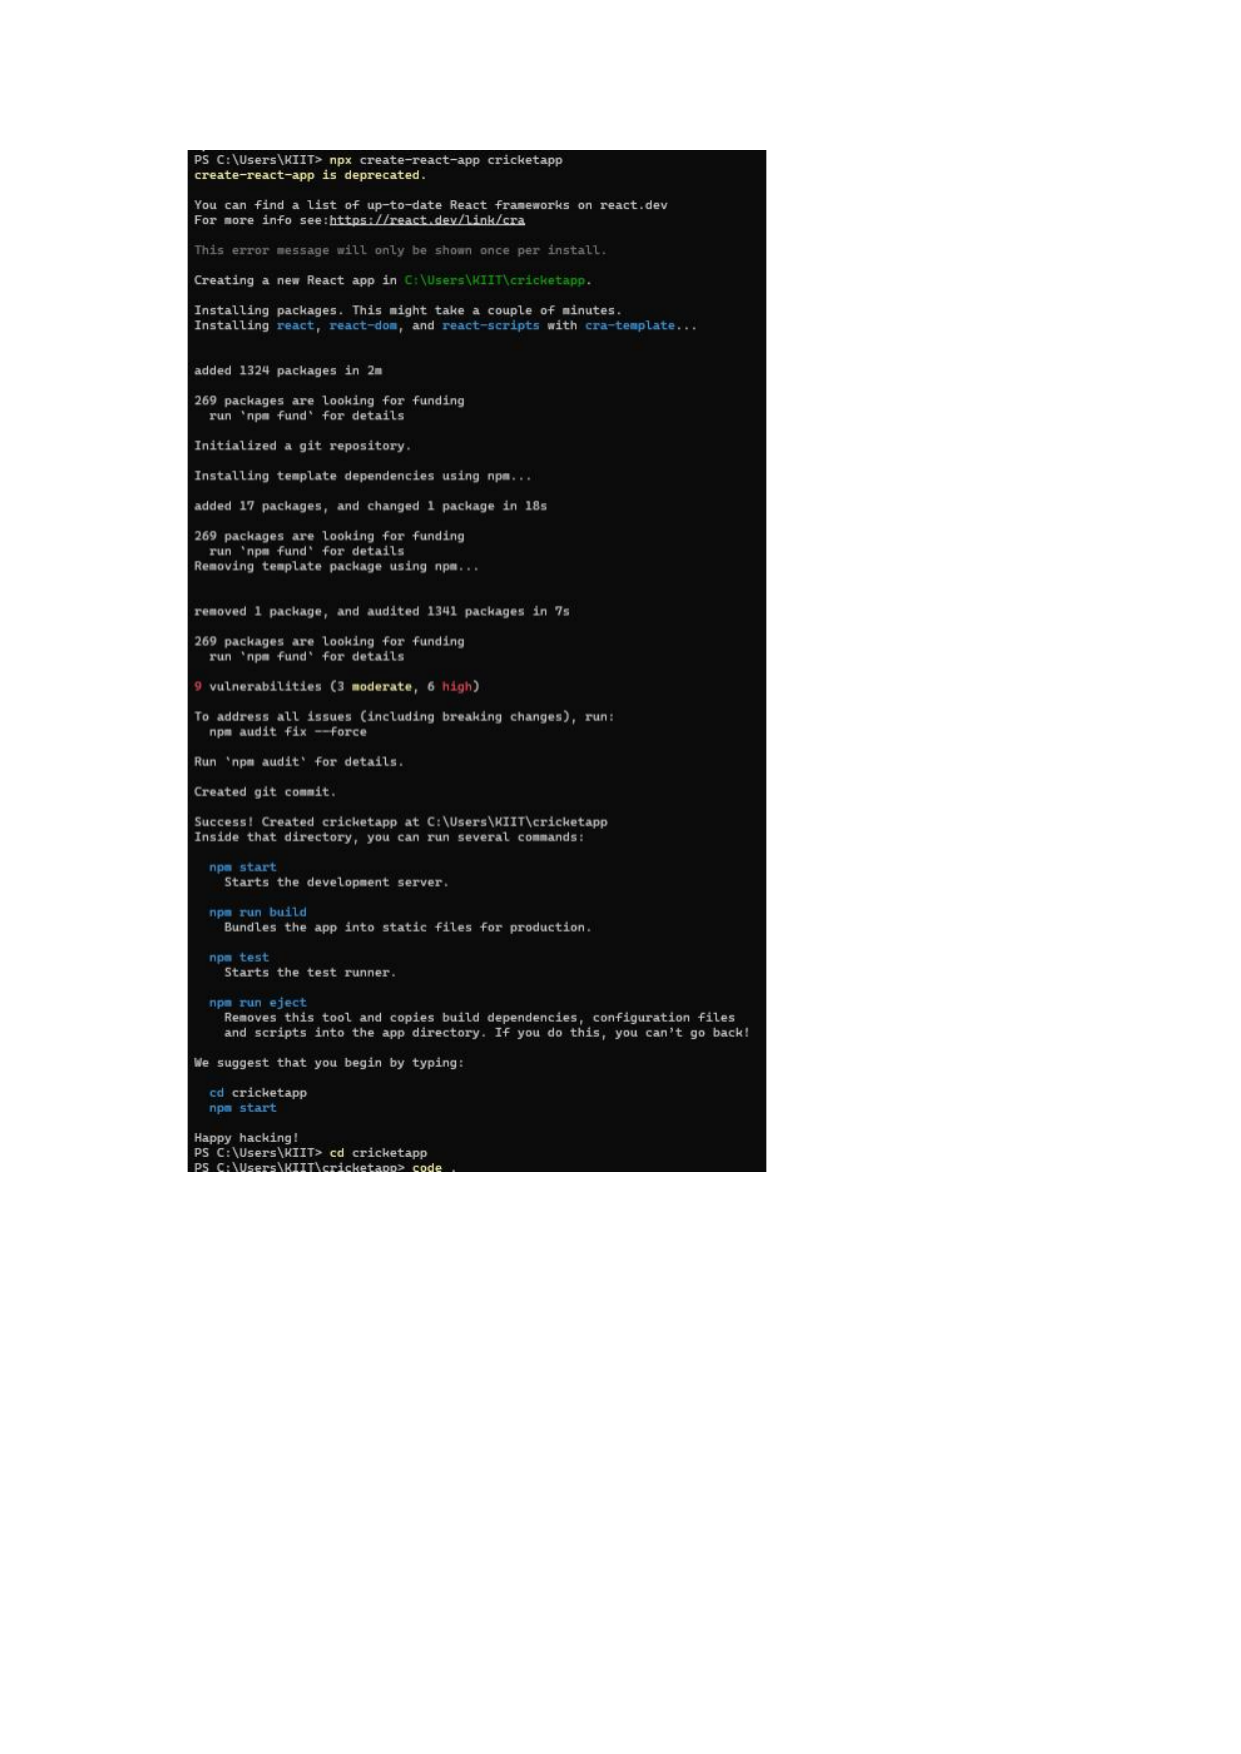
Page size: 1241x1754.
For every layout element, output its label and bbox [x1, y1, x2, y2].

picture [187, 150, 767, 1172]
